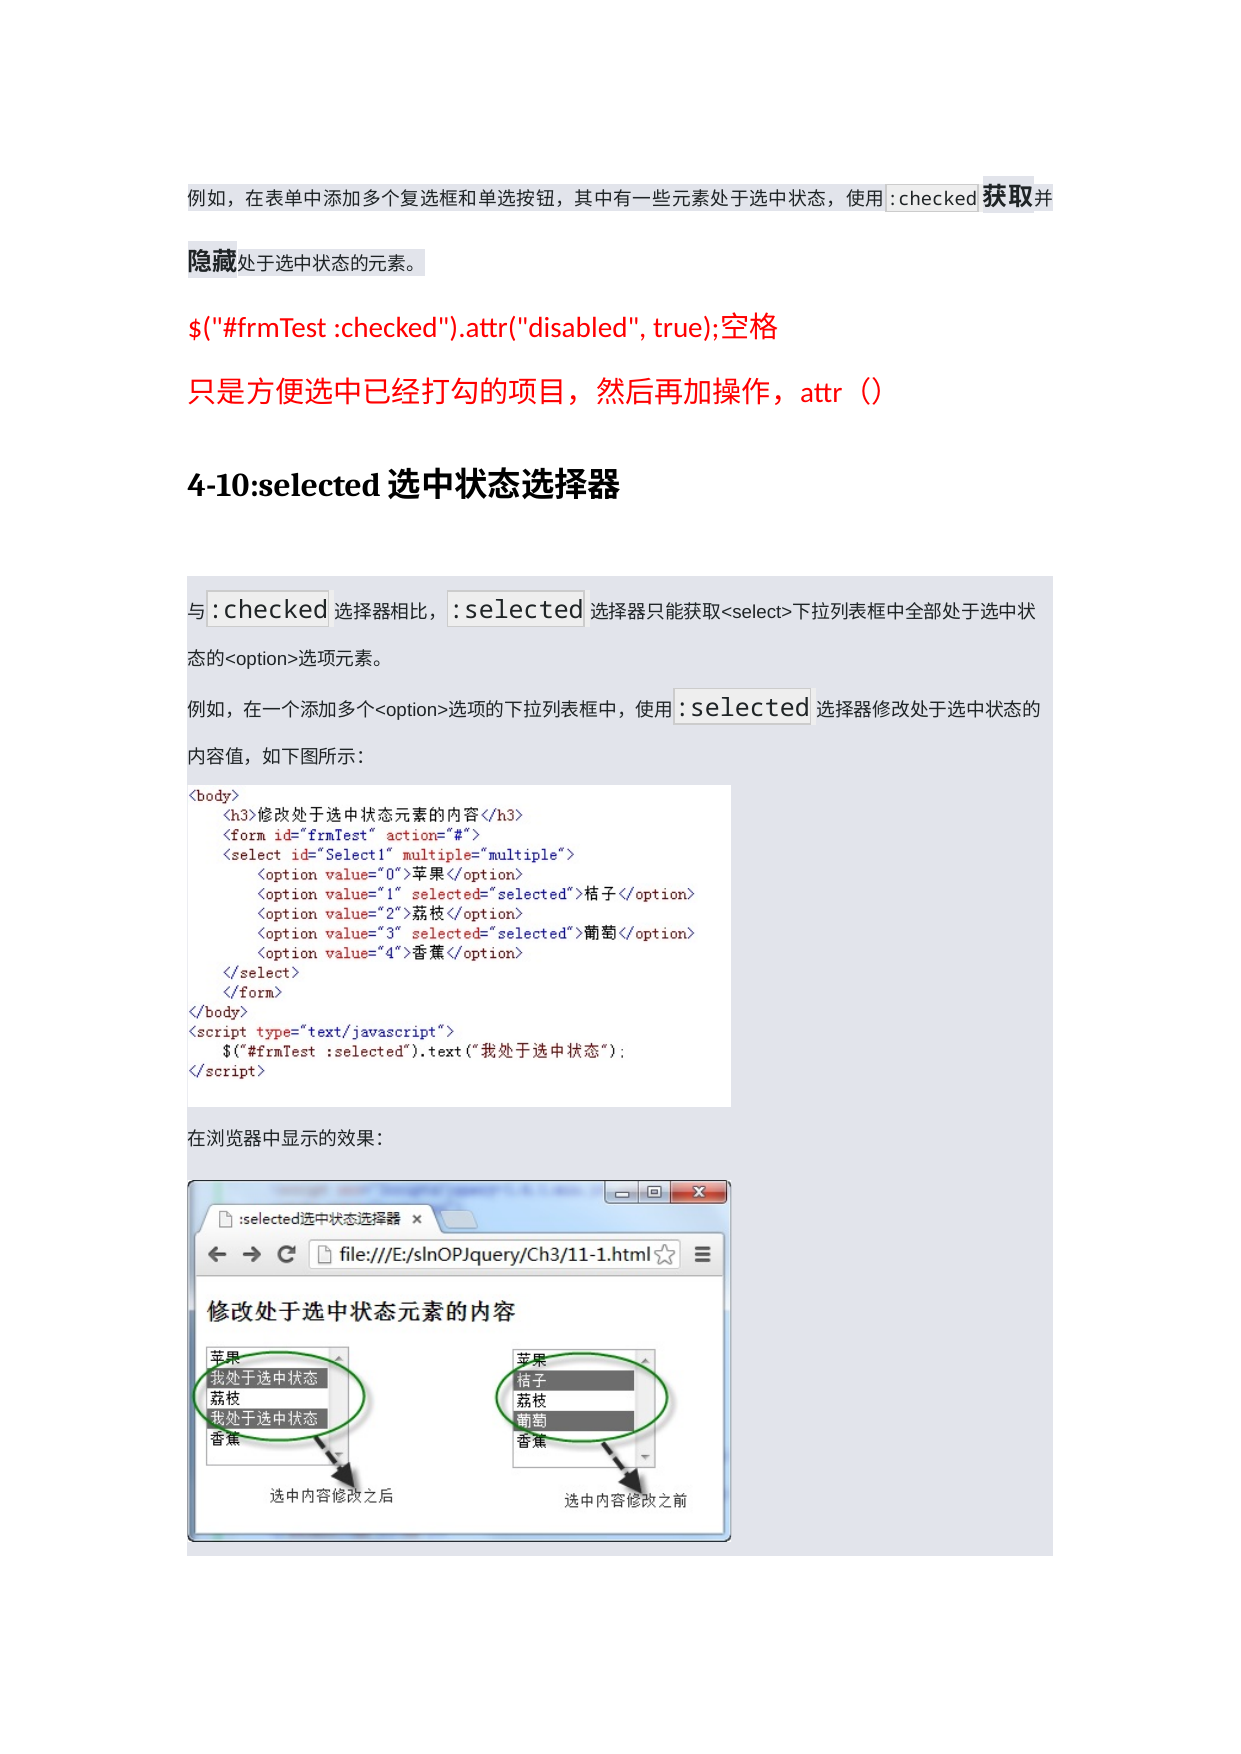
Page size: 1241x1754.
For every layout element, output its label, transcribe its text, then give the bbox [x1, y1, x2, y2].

text $("#frmTest :checked").attr("disabled", true);空格 [187, 292, 1053, 357]
picture [187, 1180, 732, 1542]
text 在浏览器中显示的效果： [187, 1121, 1053, 1154]
text 例如，在表单中添加多个复选框和单选按钮，其中有一些元素处于选中状态，使用:checked获取并隐藏处于选中状态的元素。 [187, 162, 1053, 292]
text 与:checked选择器相比，:selected选择器只能获取<select>下拉列表框中全部处于选中状态的<option>选项元素。 [187, 576, 1053, 674]
picture [187, 785, 731, 1107]
subtitle 4-10:selected选中状态选择器 [187, 449, 1053, 514]
text 例如，在一个添加多个<option>选项的下拉列表框中，使用:selected选择器修改处于选中状态的内容值，如下图所示： [187, 674, 1053, 771]
text 只是方便选中已经打勾的项目，然后再加操作，attr（） [187, 357, 1053, 422]
